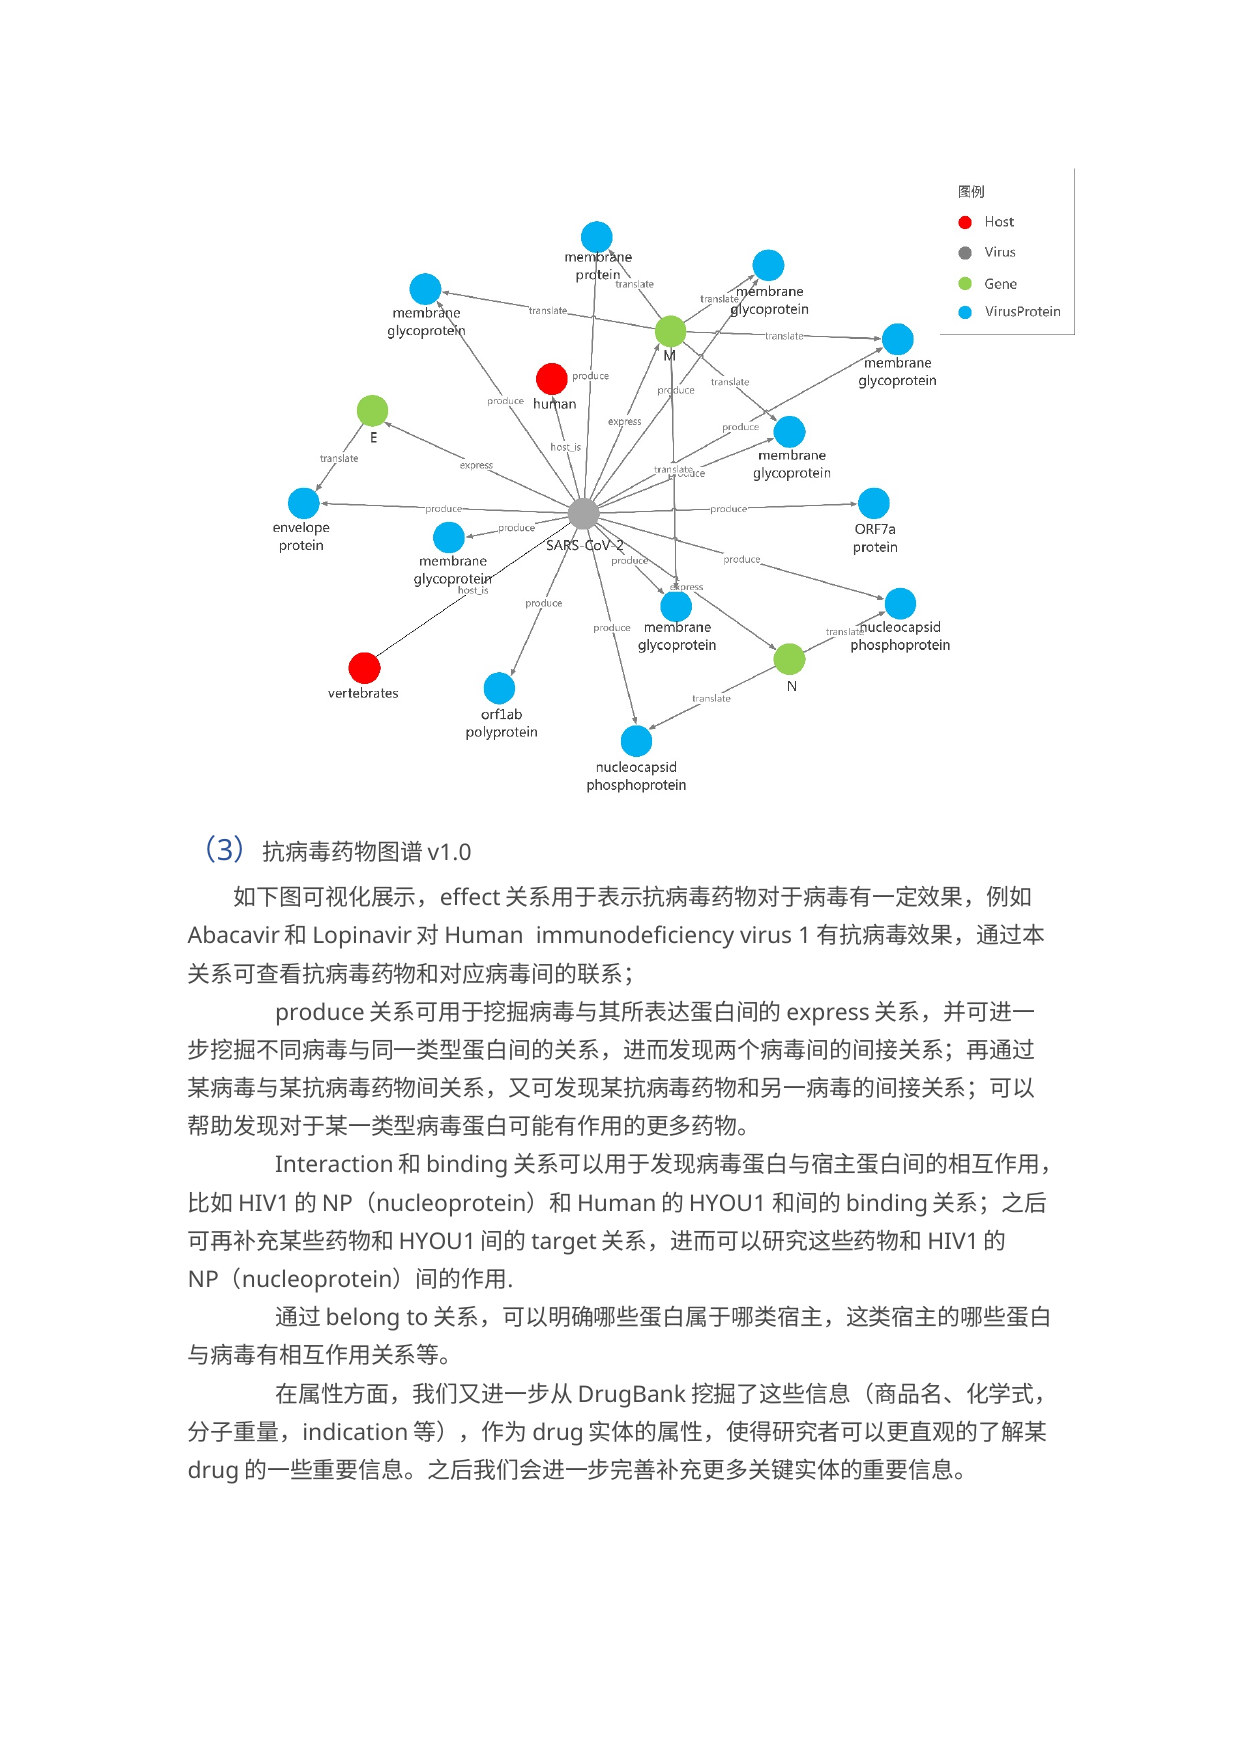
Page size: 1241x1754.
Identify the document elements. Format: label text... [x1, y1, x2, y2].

text （3）抗病毒药物图谱v1.0 [187, 826, 1053, 868]
text produce关系可用于挖掘病毒与其所表达蛋白间的express关系，并可进一步挖掘不同病毒与同一类型蛋白间的关系，进而发现两个病毒间的间接关系；再通过某病毒与某抗病毒药物间关系，又可发现某抗病毒药物和另一病毒的间接关系；可以帮助发现对于某一类型病毒蛋白可能有作用的更多药物。 [187, 993, 1053, 1141]
text 通过belong to关系，可以明确哪些蛋白属于哪类宿主，这类宿主的哪些蛋白与病毒有相互作用关系等。 [187, 1299, 1053, 1371]
text 如下图可视化展示，effect关系用于表示抗病毒药物对于病毒有一定效果，例如Abacavir和Lopinavir对Human immunodeficiency virus 1有抗病毒效果，通过本关系可查看抗病毒药物和对应病毒间的联系； [187, 879, 1053, 989]
text Interaction和binding关系可以用于发现病毒蛋白与宿主蛋白间的相互作用，比如HIV1的NP（nucleoprotein）和Human的HYOU1 和间的binding关系；之后可再补充某些药物和HYOU1间的target关系，进而可以研究这些药物和HIV1的NP（nucleoprotein）间的作用. [187, 1146, 1053, 1294]
picture [233, 150, 1098, 812]
text 在属性方面，我们又进一步从DrugBank挖掘了这些信息（商品名、化学式，分子重量，indication等），作为drug实体的属性，使得研究者可以更直观的了解某drug的一些重要信息。之后我们会进一步完善补充更多关键实体的重要信息。 [187, 1376, 1053, 1485]
